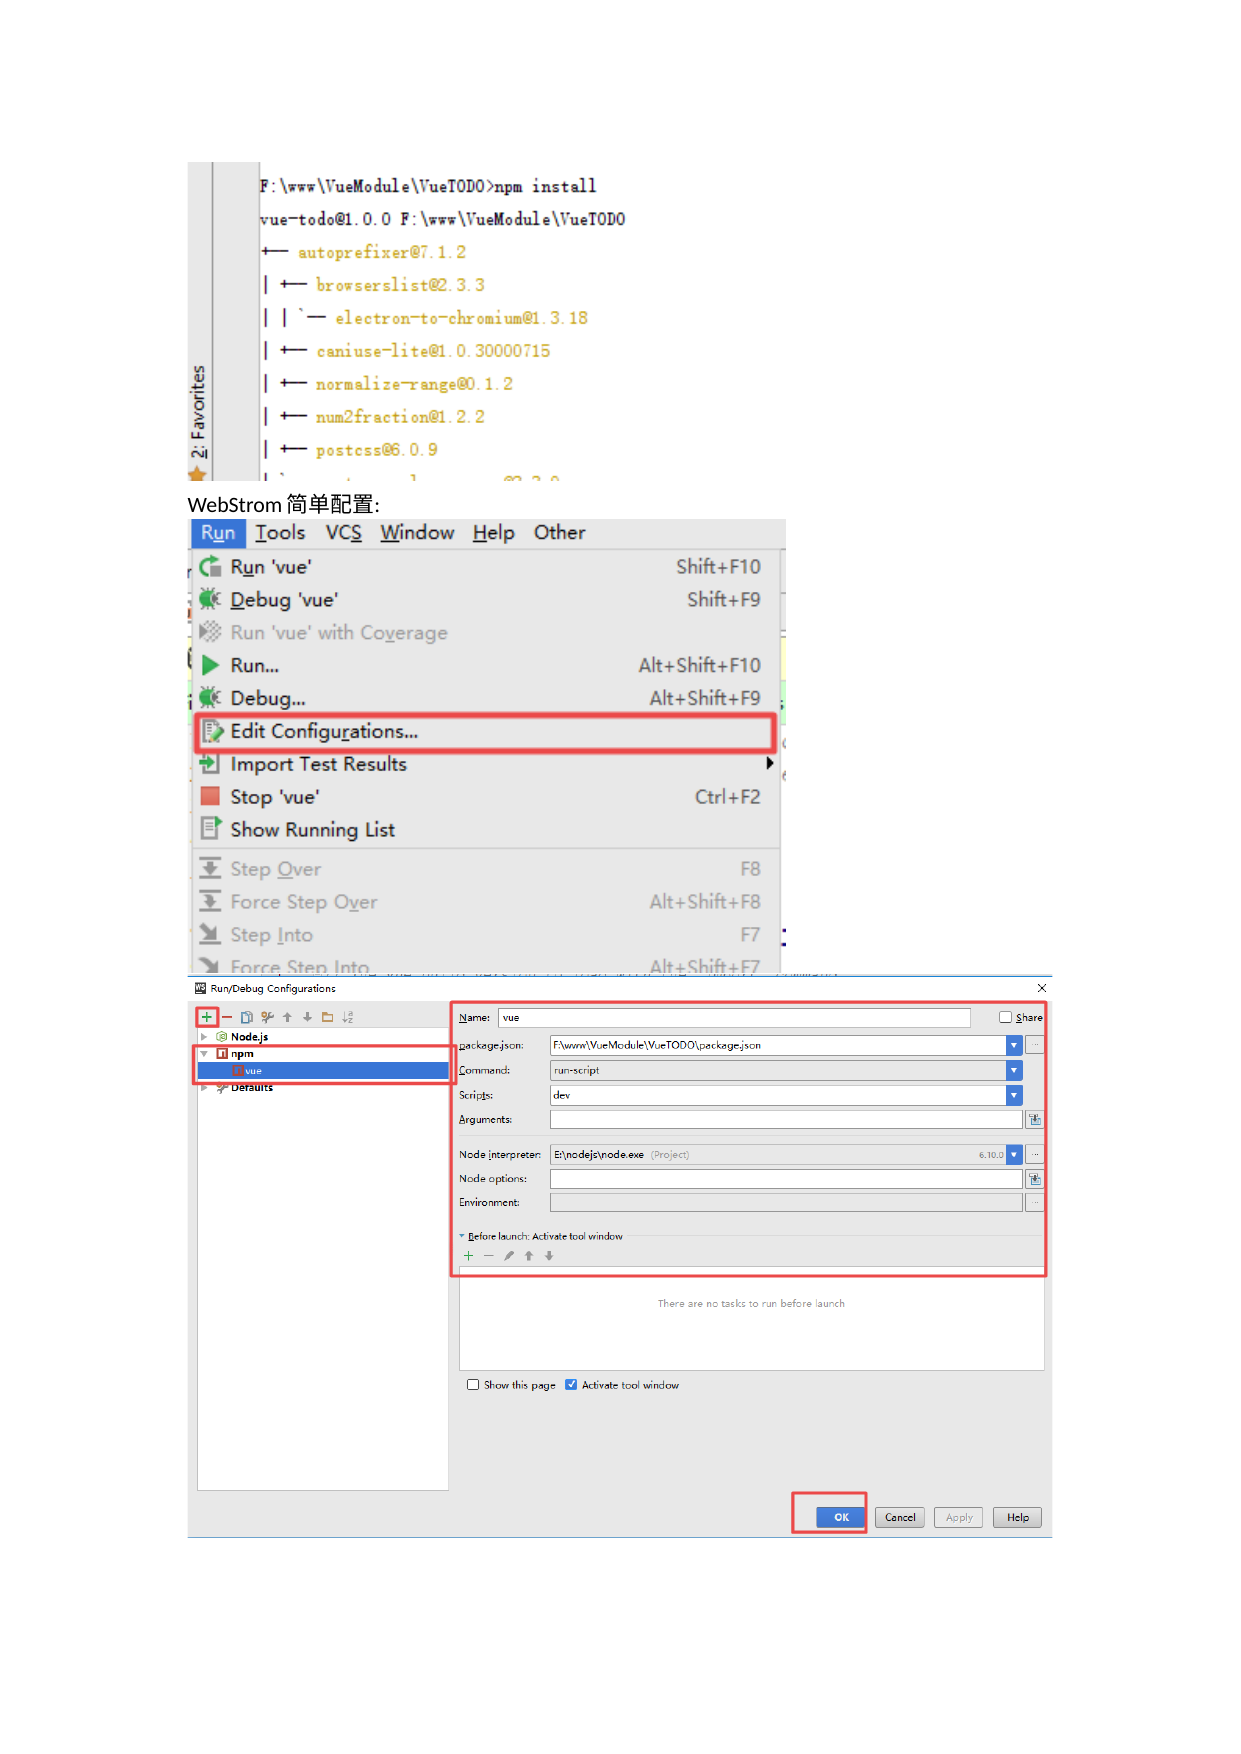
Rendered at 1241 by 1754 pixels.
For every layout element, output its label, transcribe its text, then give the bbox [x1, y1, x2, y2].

picture [187, 162, 1022, 481]
text WebStrom简单配置: [187, 487, 1053, 519]
picture [187, 519, 786, 973]
picture [187, 974, 1053, 1538]
